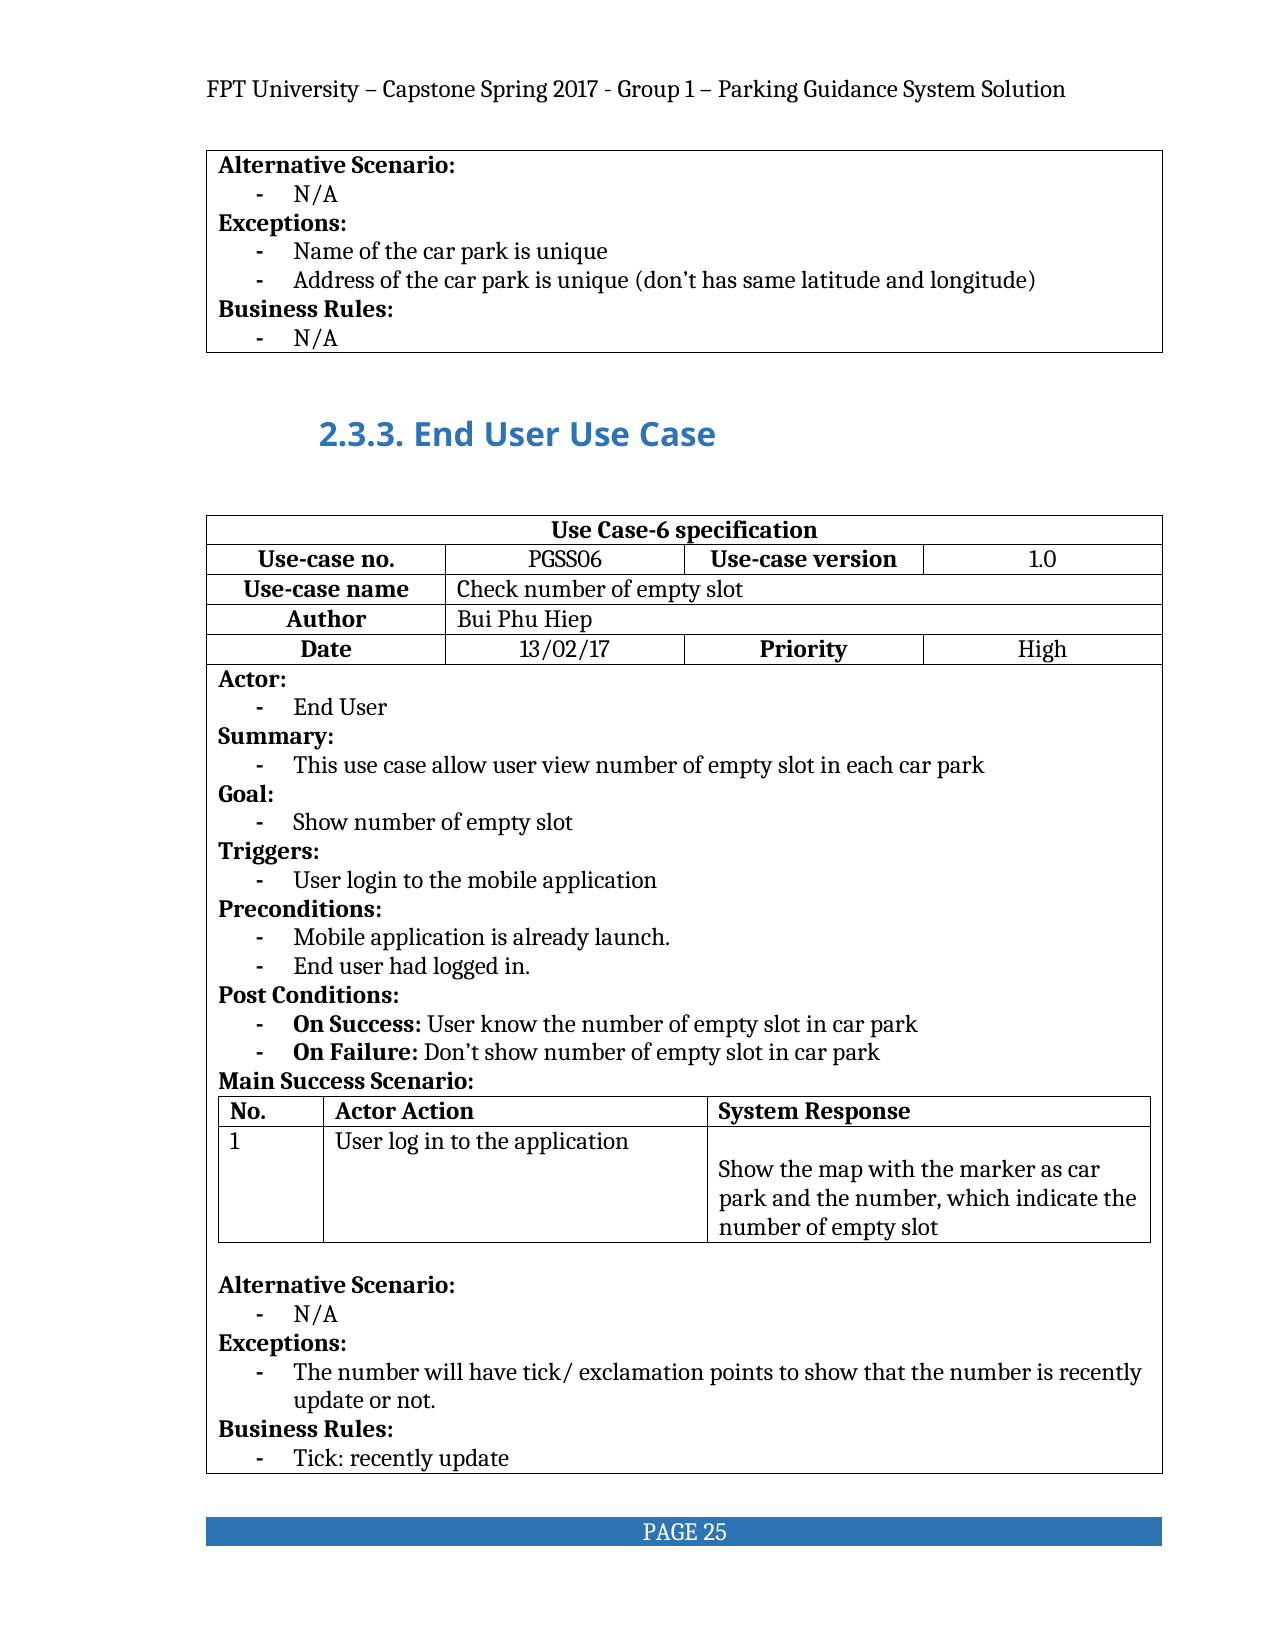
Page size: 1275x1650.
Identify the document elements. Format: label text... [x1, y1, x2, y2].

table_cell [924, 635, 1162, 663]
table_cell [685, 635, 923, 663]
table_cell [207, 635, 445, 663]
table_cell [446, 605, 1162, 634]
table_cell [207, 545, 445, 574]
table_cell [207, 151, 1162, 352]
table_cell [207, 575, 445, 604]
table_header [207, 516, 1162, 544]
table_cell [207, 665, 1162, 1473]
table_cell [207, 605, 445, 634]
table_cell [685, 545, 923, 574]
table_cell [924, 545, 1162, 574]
subtitle End User Use Case [206, 411, 1162, 457]
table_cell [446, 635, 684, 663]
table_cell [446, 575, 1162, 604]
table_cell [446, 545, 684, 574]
